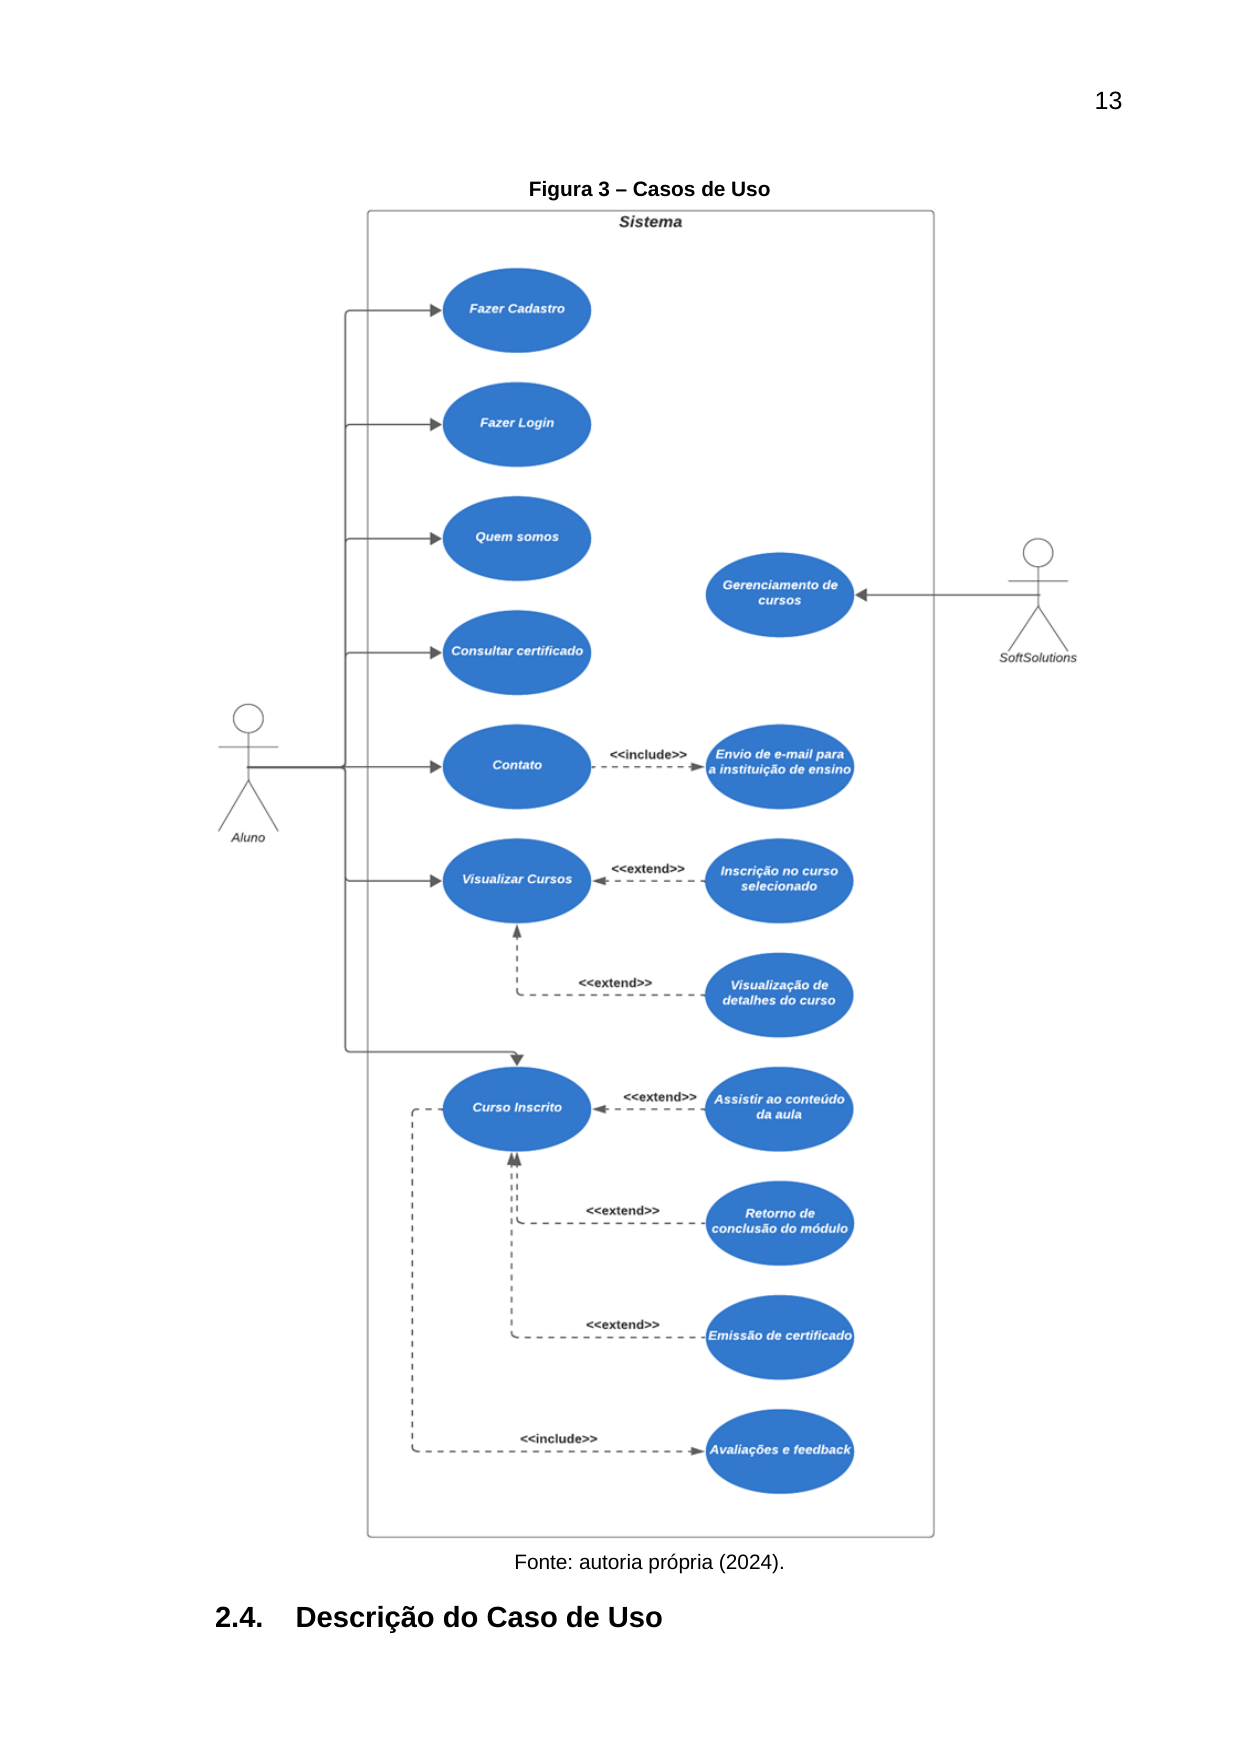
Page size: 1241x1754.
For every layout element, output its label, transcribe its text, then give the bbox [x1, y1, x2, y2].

subtitle Descrição do Caso de Uso [215, 1601, 1122, 1634]
picture [206, 201, 1093, 1550]
text Fonte: autoria própria (2024). [177, 1550, 1122, 1574]
